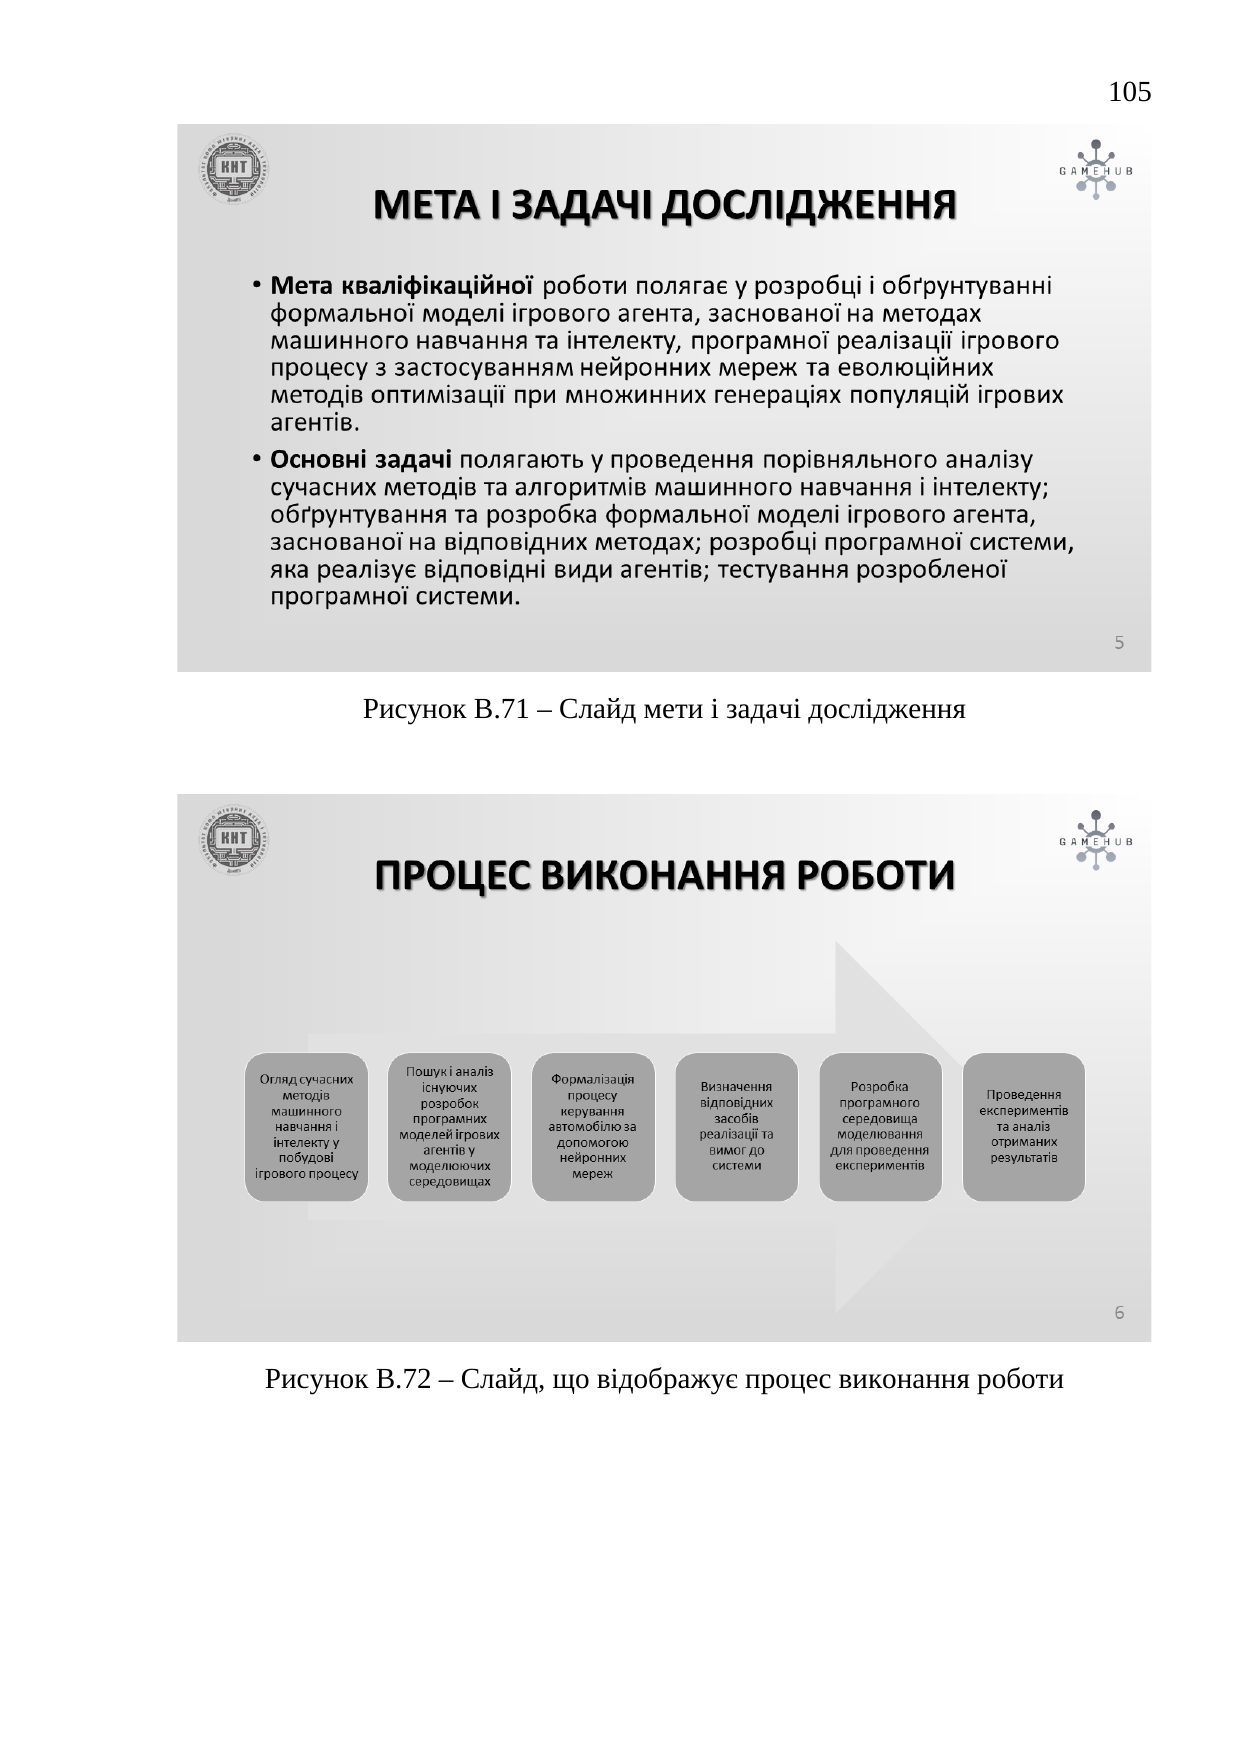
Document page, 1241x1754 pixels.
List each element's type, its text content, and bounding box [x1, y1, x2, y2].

picture [177, 124, 1152, 672]
picture [177, 794, 1152, 1342]
